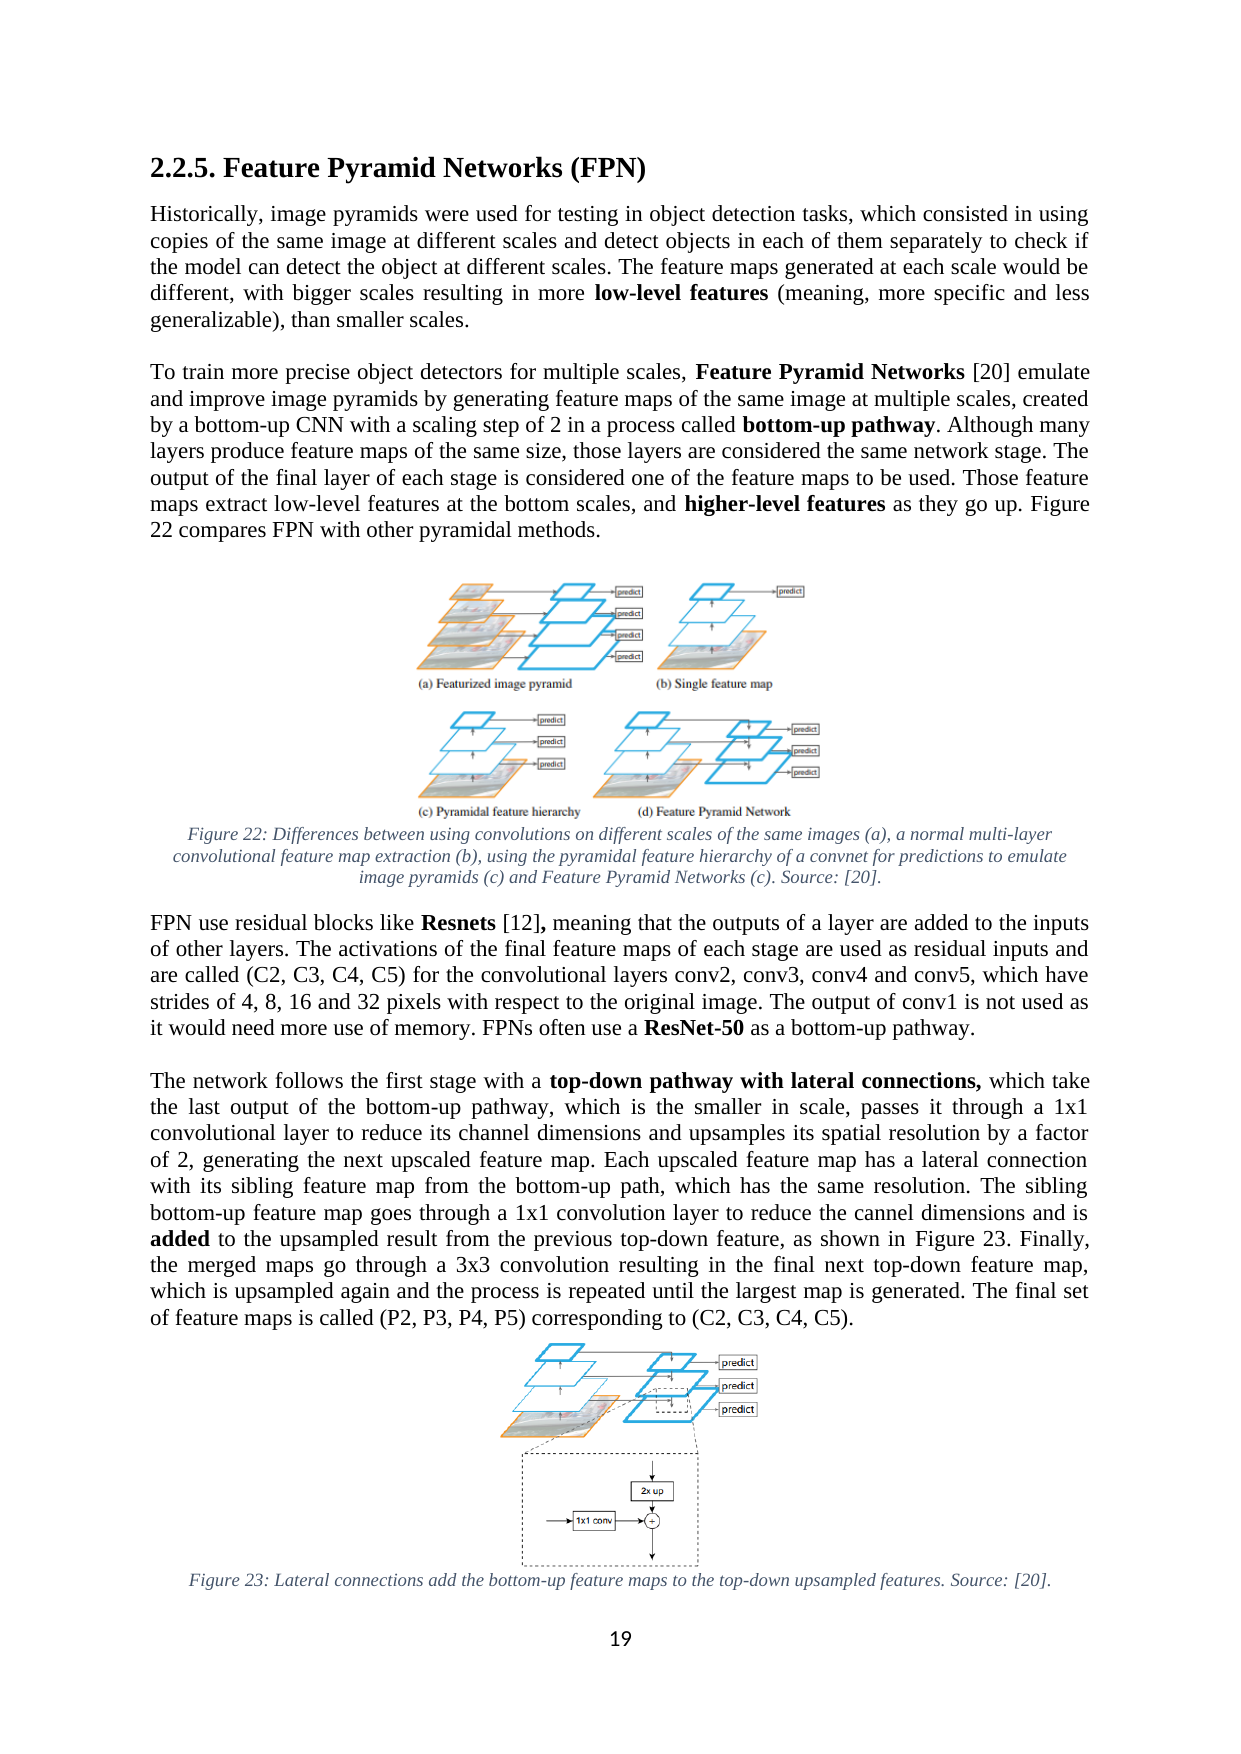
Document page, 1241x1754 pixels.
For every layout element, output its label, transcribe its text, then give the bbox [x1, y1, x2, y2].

subtitle 2.2.5. Feature Pyramid Networks (FPN) [150, 150, 1090, 183]
text The network follows the first stage with a top-down pathway with lateral connections, which take the last output of the bottom-up pathway, which is the smaller in scale, passes it through a 1x1 convolutional layer to reduce its channel dimensions and upsamples its spatial resolution by a factor of 2, generating the next upscaled feature map. Each upscaled feature map has a lateral connection with its sibling feature map from the bottom-up path, which has the same resolution. The sibling bottom-up feature map goes through a 1x1 convolution layer to reduce the cannel dimensions and is added to the upsampled result from the previous top-down feature, as shown in Figure 23. Finally, the merged maps go through a 3x3 convolution resulting in the final next top-down feature map, which is upsampled again and the process is repeated until the largest map is generated. The final set of feature maps is called (P2, P3, P4, P5) corresponding to (C2, C3, C4, C5). [150, 1067, 1090, 1330]
text Figure 23: Lateral connections add the bottom-up feature maps to the top-down upsampled features. Source: [20]. [150, 1569, 1090, 1590]
text Figure 22: Differences between using convolutions on different scales of the same images (a), a normal multi-layer convolutional feature map extraction (b), using the pyramidal feature hierarchy of a convnet for predictions to emulate image pyramids (c) and Feature Pyramid Networks (c). Source: [20]. [150, 823, 1090, 888]
picture [469, 1330, 771, 1569]
picture [408, 569, 832, 824]
text Historically, image pyramids were used for testing in object detection tasks, which consisted in using copies of the same image at different scales and detect objects in each of them separately to check if the model can detect the object at different scales. The feature maps generated at each scale would be different, with bigger scales resulting in more low-level features (meaning, more specific and less generalizable), than smaller scales. [150, 200, 1090, 332]
text FPN use residual blocks like Resnets [12], meaning that the outputs of a layer are added to the inputs of other layers. The activations of the final feature maps of each stage are used as residual inputs and are called (C2, C3, C4, C5) for the convolutional layers conv2, conv3, conv4 and conv5, which have strides of 4, 8, 16 and 32 pixels with respect to the original image. The output of conv1 is not used as it would need more use of memory. FPNs often use a ResNet-50 as a bottom-up pathway. [150, 909, 1090, 1040]
text To train more precise object detectors for multiple scales, Feature Pyramid Networks [20] emulate and improve image pyramids by generating feature maps of the same image at multiple scales, created by a bottom-up CNN with a scaling step of 2 in a process called bottom-up pathway. Although many layers produce feature maps of the same size, those layers are considered the same network stage. The output of the final layer of each stage is considered one of the feature maps to be used. Those feature maps extract low-level features at the bottom scales, and higher-level features as they go up. Figure 22 compares FPN with other pyramidal methods. [150, 358, 1090, 543]
